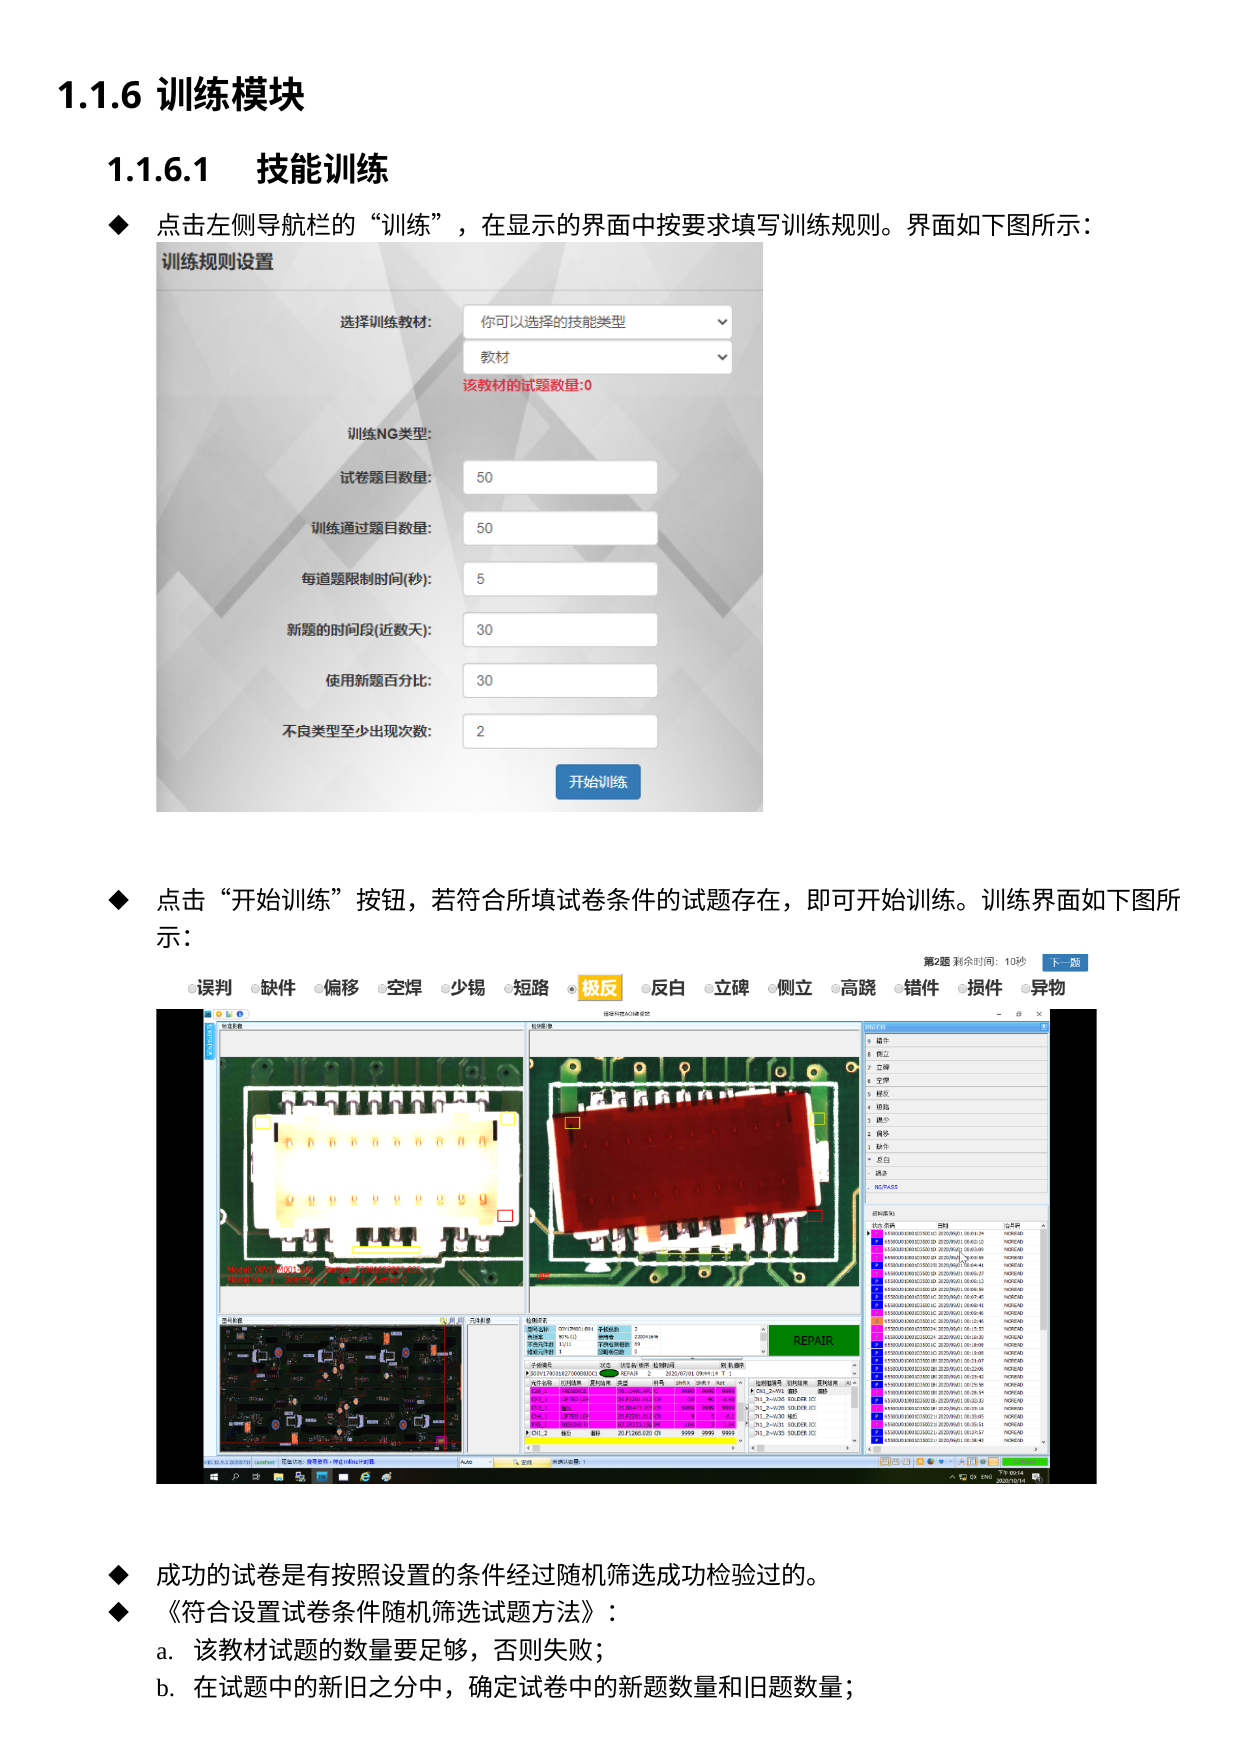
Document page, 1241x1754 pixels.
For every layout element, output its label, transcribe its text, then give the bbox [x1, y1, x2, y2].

list 该教材试题的数量要足够，否则失败； [156, 1629, 1181, 1667]
list 在试题中的新旧之分中，确定试卷中的新题数量和旧题数量； [156, 1667, 1181, 1704]
list 点击“开始训练”按钮，若符合所填试卷条件的试题存在，即可开始训练。训练界面如下图所示： [106, 879, 1181, 954]
subtitle 技能训练 [106, 129, 1181, 204]
list 点击左侧导航栏的“训练”，在显示的界面中按要求填写训练规则。界面如下图所示： [106, 204, 1181, 242]
subtitle 训练模块 [56, 54, 1181, 129]
picture [156, 954, 1097, 1484]
list 成功的试卷是有按照设置的条件经过随机筛选成功检验过的。 [106, 1554, 1181, 1592]
picture [156, 242, 764, 812]
list 《符合设置试卷条件随机筛选试题方法》： [106, 1592, 1181, 1629]
